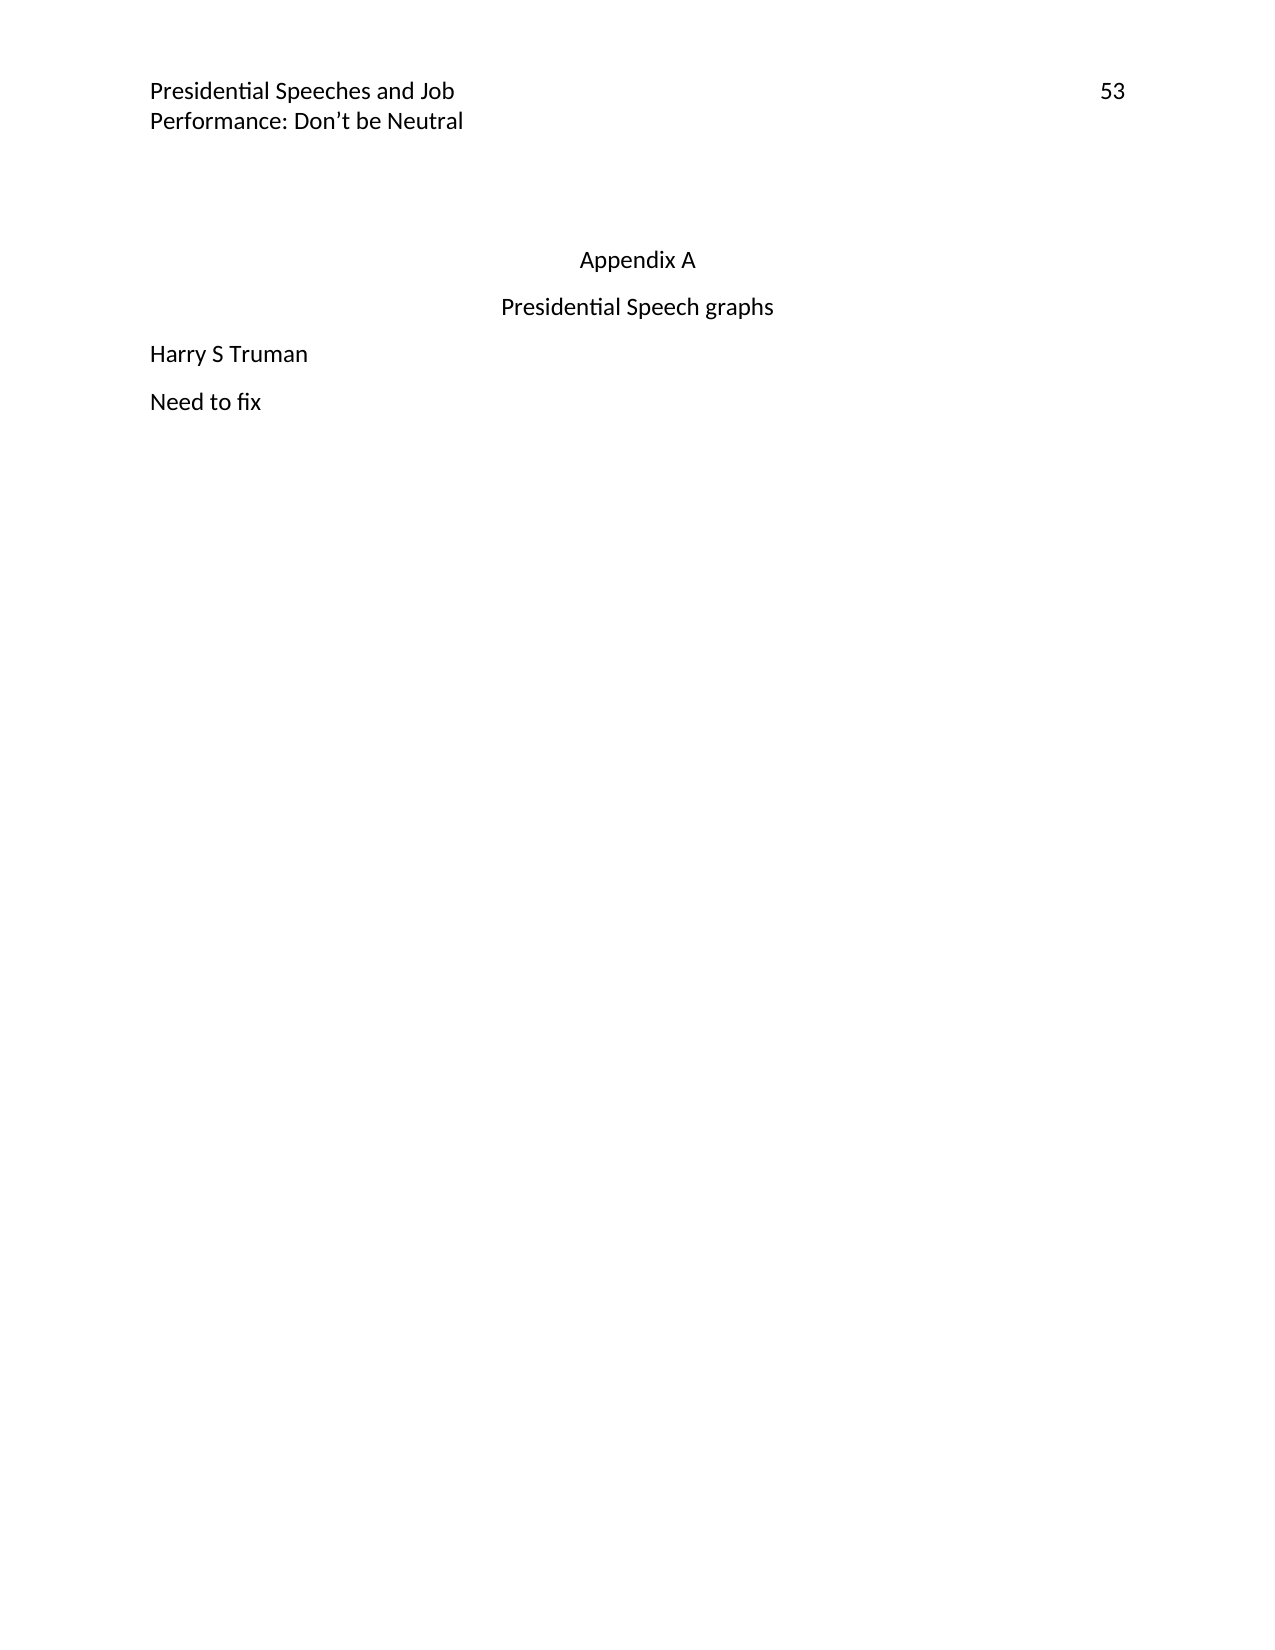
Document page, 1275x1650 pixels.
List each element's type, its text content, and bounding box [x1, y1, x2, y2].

text Appendix A [150, 244, 1125, 275]
text Presidential Speech graphs [150, 291, 1125, 322]
text Need to fix [150, 386, 1125, 416]
text Harry S Truman [150, 338, 1125, 369]
